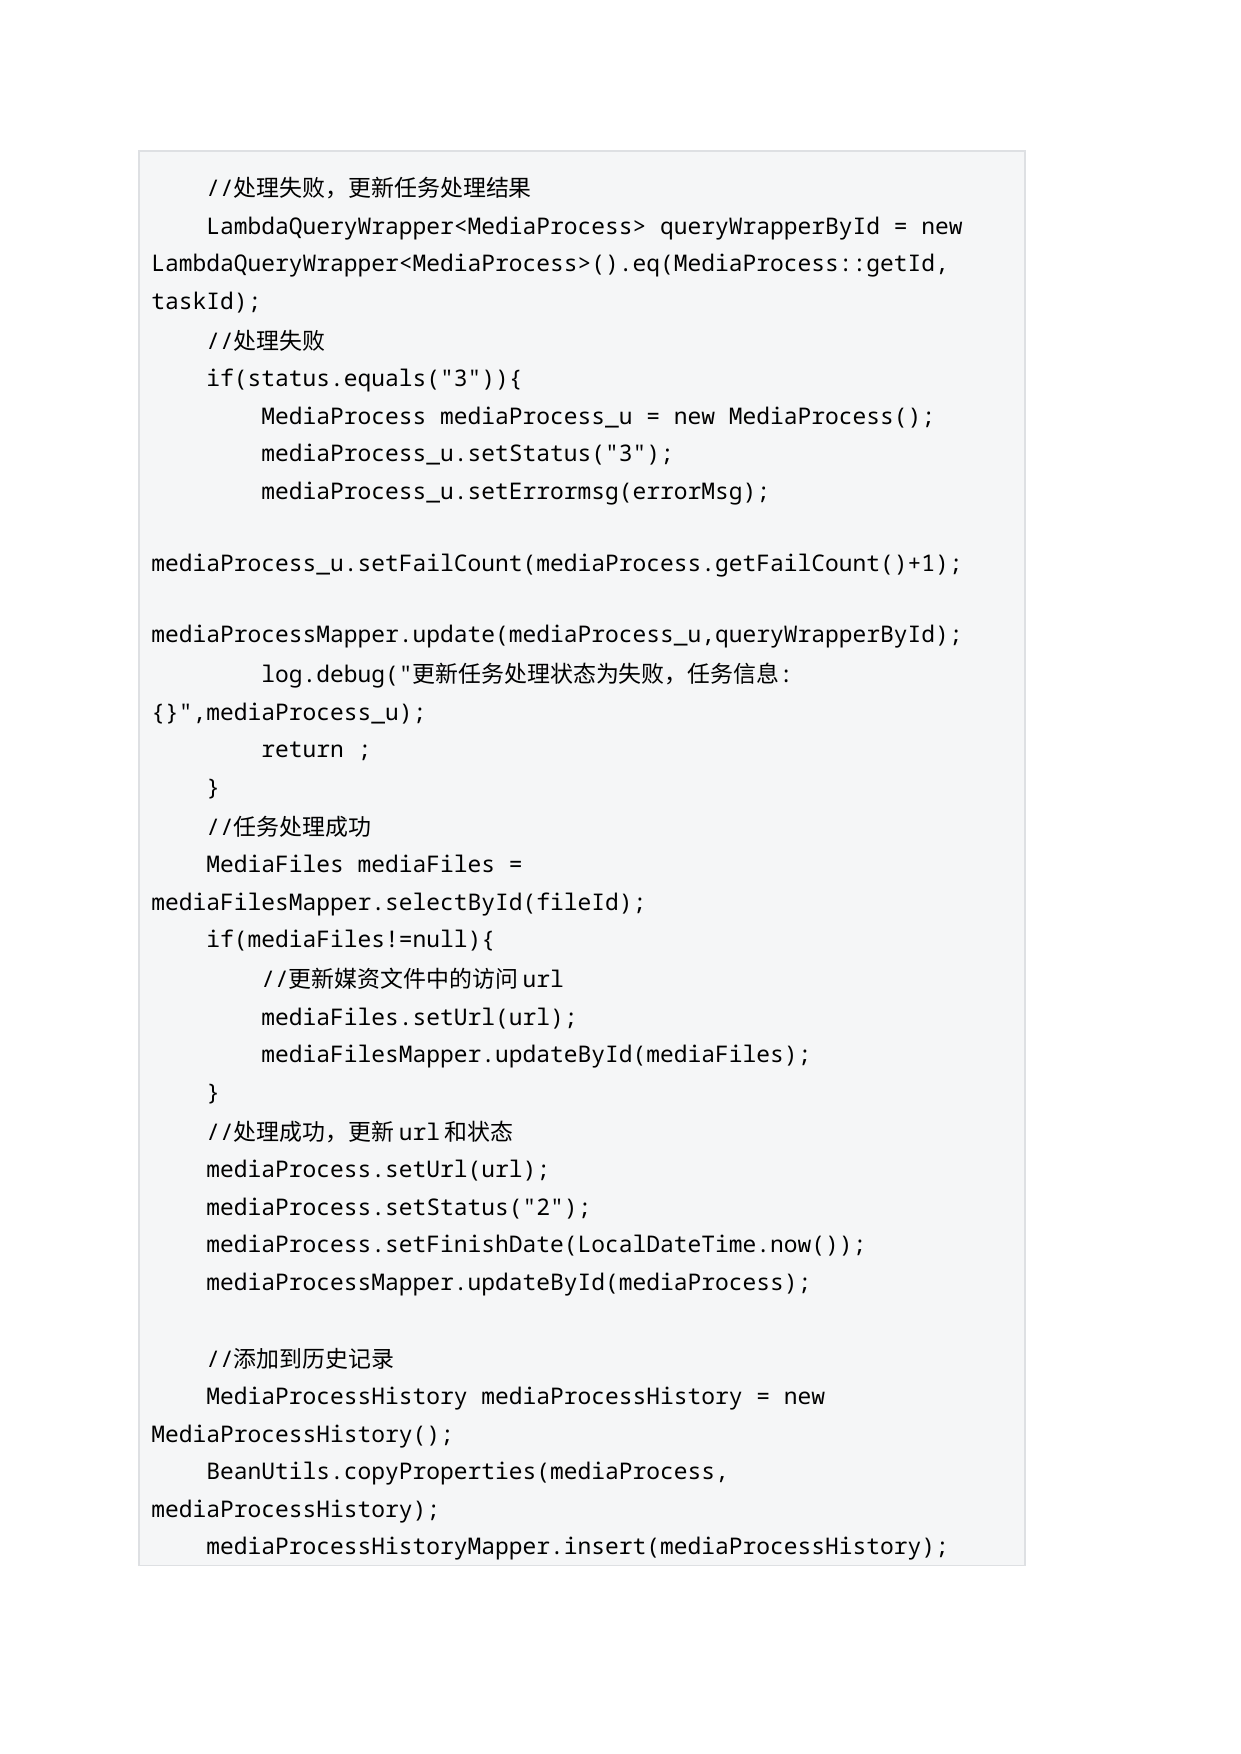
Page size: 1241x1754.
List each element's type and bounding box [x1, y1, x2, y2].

table_header [140, 152, 1024, 1565]
